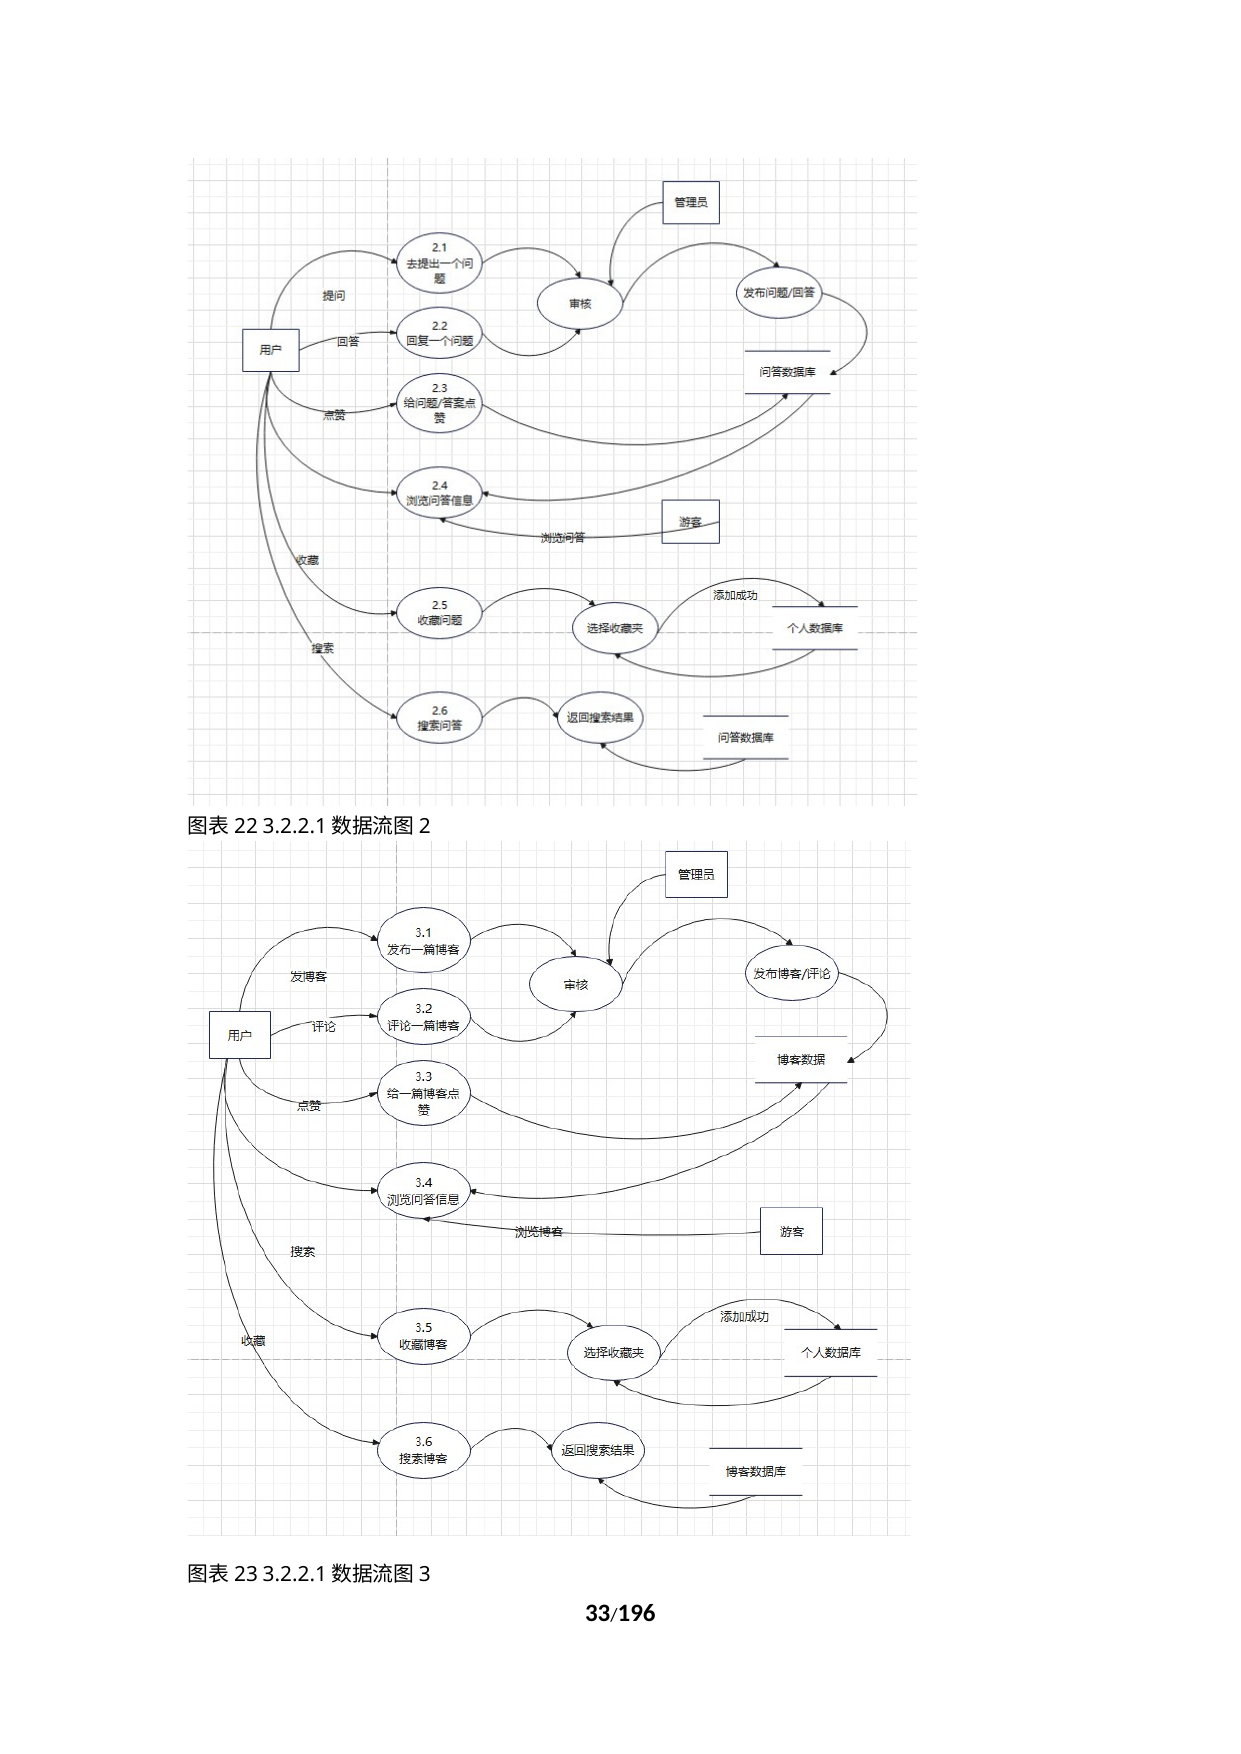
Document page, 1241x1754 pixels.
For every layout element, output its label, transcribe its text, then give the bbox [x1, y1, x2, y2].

text 图表 22 3.2.2.1数据流图2 [187, 808, 1053, 841]
picture [187, 158, 918, 806]
picture [187, 841, 911, 1536]
text 图表 23 3.2.2.1数据流图3 [187, 1556, 1053, 1588]
